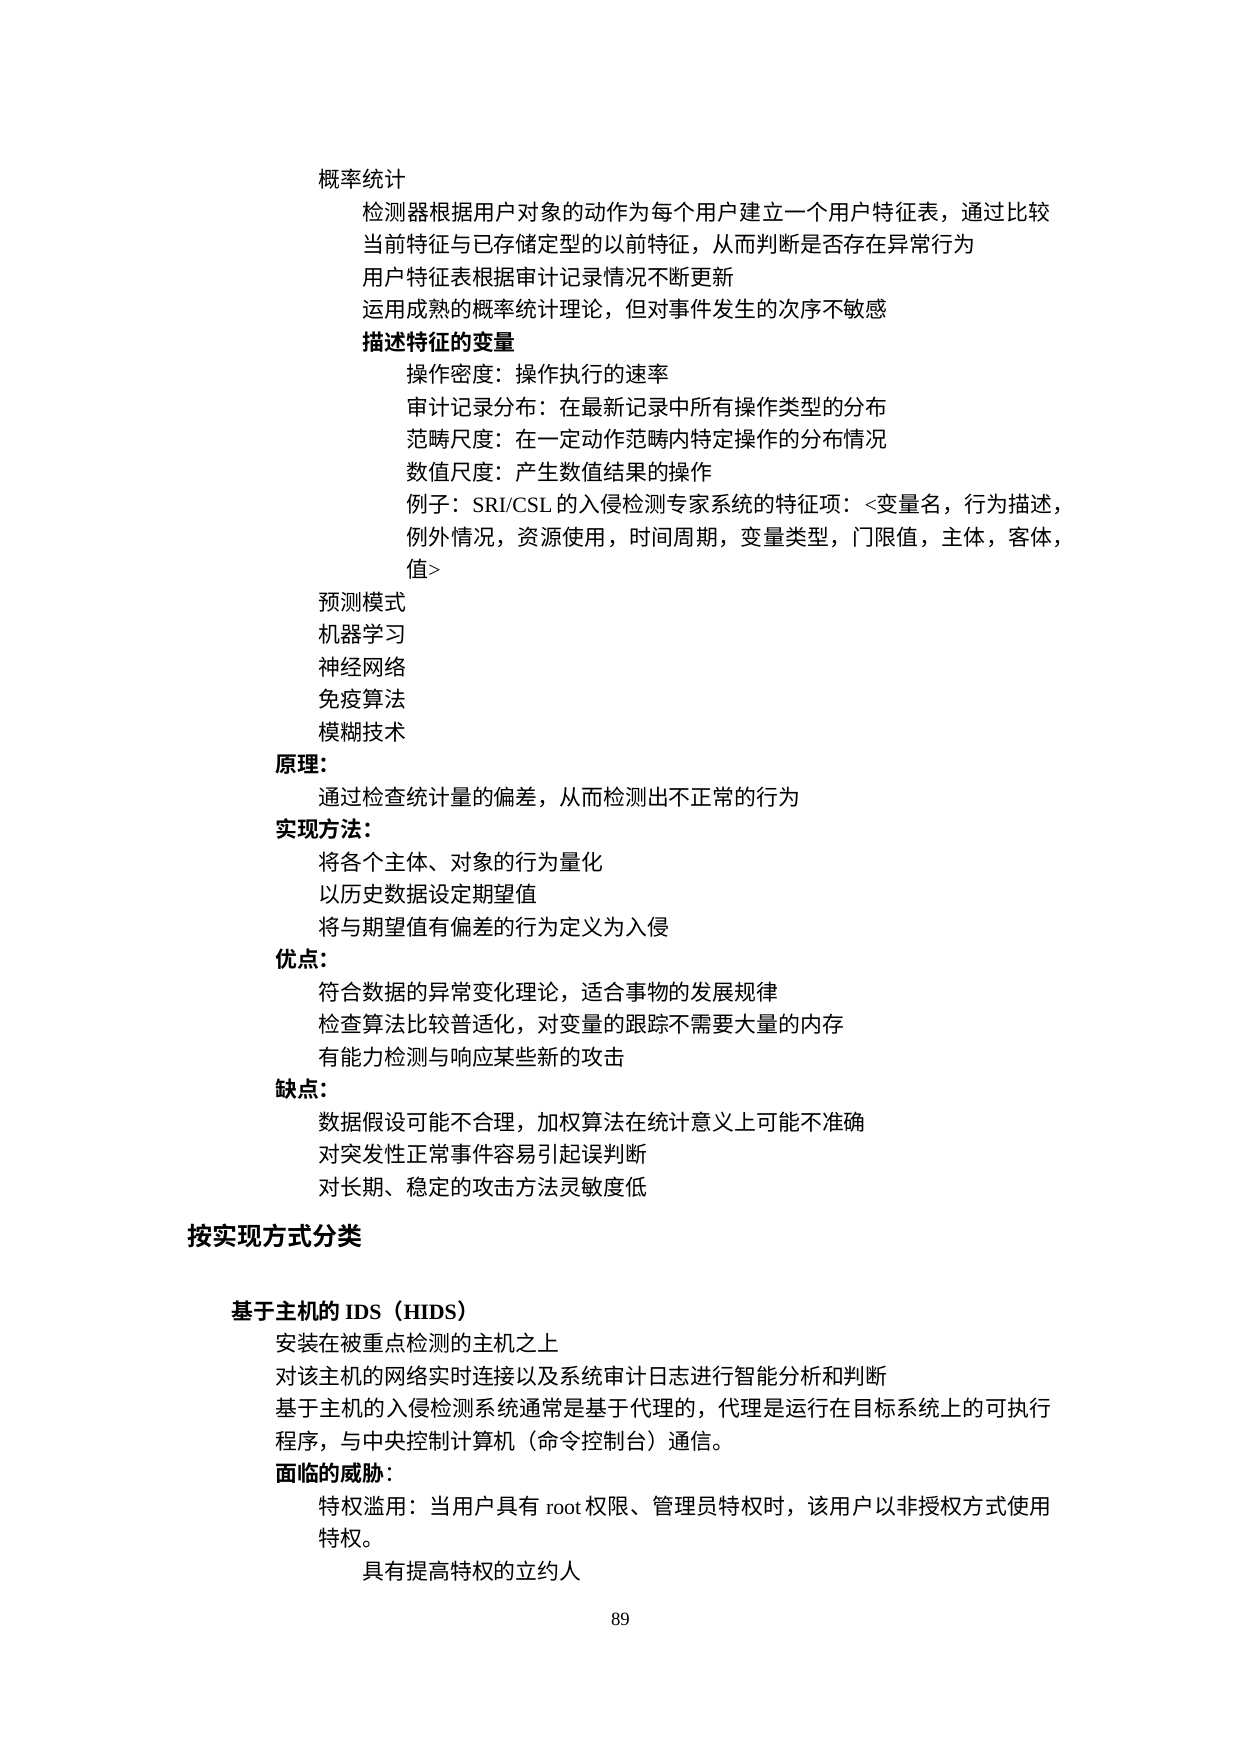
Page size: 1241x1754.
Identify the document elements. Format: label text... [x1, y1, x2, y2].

text 用户特征表根据审计记录情况不断更新 [362, 259, 1053, 292]
text 范畴尺度：在一定动作范畴内特定操作的分布情况 [406, 422, 1053, 454]
text 神经网络 [275, 649, 1053, 682]
text 实现方法： [187, 812, 1053, 844]
text 基于主机的入侵检测系统通常是基于代理的，代理是运行在目标系统上的可执行程序，与中央控制计算机（命令控制台）通信。 [275, 1391, 1053, 1456]
text 符合数据的异常变化理论，适合事物的发展规律 [187, 974, 1053, 1007]
text 数据假设可能不合理，加权算法在统计意义上可能不准确 [187, 1104, 1053, 1137]
text 具有提高特权的立约人 [362, 1553, 1053, 1586]
text 数值尺度：产生数值结果的操作 [406, 454, 1053, 487]
text 优点： [187, 942, 1053, 974]
text 审计记录分布：在最新记录中所有操作类型的分布 [406, 389, 1053, 422]
text 通过检查统计量的偏差，从而检测出不正常的行为 [187, 779, 1053, 812]
text 免疫算法 [275, 682, 1053, 714]
text 模糊技术 [275, 714, 1053, 747]
text 将各个主体、对象的行为量化 [319, 844, 1053, 877]
text 以历史数据设定期望值 [319, 877, 1053, 909]
text 有能力检测与响应某些新的攻击 [319, 1039, 1053, 1072]
text 检测器根据用户对象的动作为每个用户建立一个用户特征表，通过比较当前特征与已存储定型的以前特征，从而判断是否存在异常行为 [362, 194, 1053, 259]
text 描述特征的变量 [362, 324, 1053, 357]
text 基于主机的IDS（HIDS） [231, 1293, 1053, 1326]
subtitle 按实现方式分类 [187, 1202, 1053, 1267]
text 安装在被重点检测的主机之上 [275, 1326, 1053, 1358]
text 概率统计 [275, 162, 1053, 194]
text 面临的威胁： [275, 1456, 1053, 1488]
text 原理： [187, 747, 1053, 779]
text 缺点： [187, 1072, 1053, 1104]
text 特权滥用：当用户具有root权限、管理员特权时，该用户以非授权方式使用特权。 [319, 1488, 1053, 1553]
text 操作密度：操作执行的速率 [406, 357, 1053, 389]
text 检查算法比较普适化，对变量的跟踪不需要大量的内存 [319, 1007, 1053, 1039]
text 机器学习 [275, 617, 1053, 649]
text 预测模式 [275, 584, 1053, 617]
text 对该主机的网络实时连接以及系统审计日志进行智能分析和判断 [275, 1358, 1053, 1391]
text 例子：SRI/CSL的入侵检测专家系统的特征项：<变量名，行为描述，例外情况，资源使用，时间周期，变量类型，门限值，主体，客体，值> [406, 487, 1053, 584]
text 对突发性正常事件容易引起误判断 [319, 1137, 1053, 1169]
text 对长期、稳定的攻击方法灵敏度低 [319, 1169, 1053, 1202]
text 运用成熟的概率统计理论，但对事件发生的次序不敏感 [362, 292, 1053, 324]
text 将与期望值有偏差的行为定义为入侵 [319, 909, 1053, 942]
